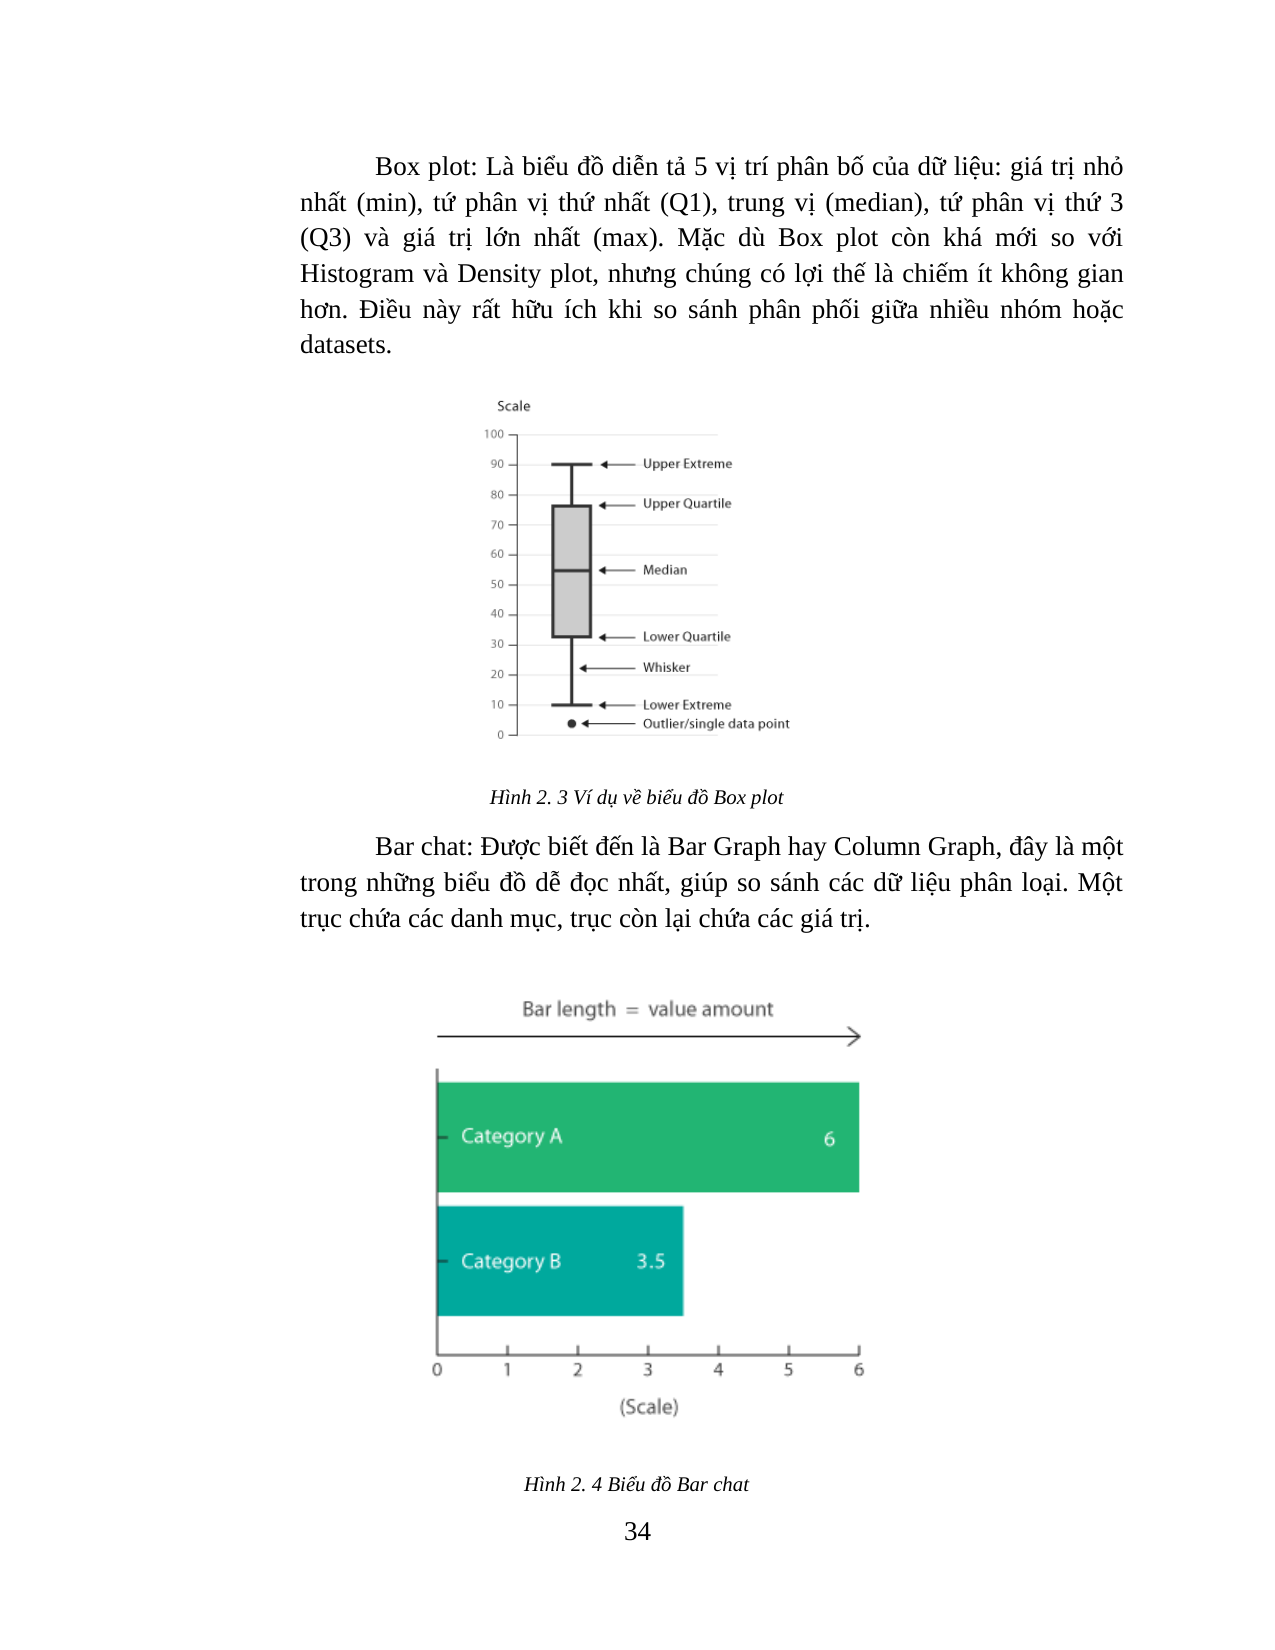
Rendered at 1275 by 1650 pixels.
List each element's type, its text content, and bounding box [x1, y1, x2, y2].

text Bar chat: Được biết đến là Bar Graph hay Column Graph, đây là một trong những biểu đồ dễ đọc nhất, giúp so sánh các dữ liệu phân loại. Một trục chứa các danh mục, trục còn lại chứa các giá trị. [300, 830, 1125, 933]
picture [450, 381, 815, 764]
picture [375, 954, 922, 1451]
text Hình 2. 4 Biểu đồ Bar chat [150, 1472, 1125, 1496]
text Hình 2. 3 Ví dụ về biểu đồ Box plot [150, 785, 1125, 809]
text Box plot: Là biểu đồ diễn tả 5 vị trí phân bố của dữ liệu: giá trị nhỏ nhất (min), tứ phân vị thứ nhất (Q1), trung vị (median), tứ phân vị thứ 3 (Q3) và giá trị lớn nhất (max). Mặc dù Box plot còn khá mới so với Histogram và Density plot, nhưng chúng có lợi thế là chiếm ít không gian hơn. Điều này rất hữu ích khi so sánh phân phối giữa nhiều nhóm hoặc datasets. [300, 150, 1125, 360]
